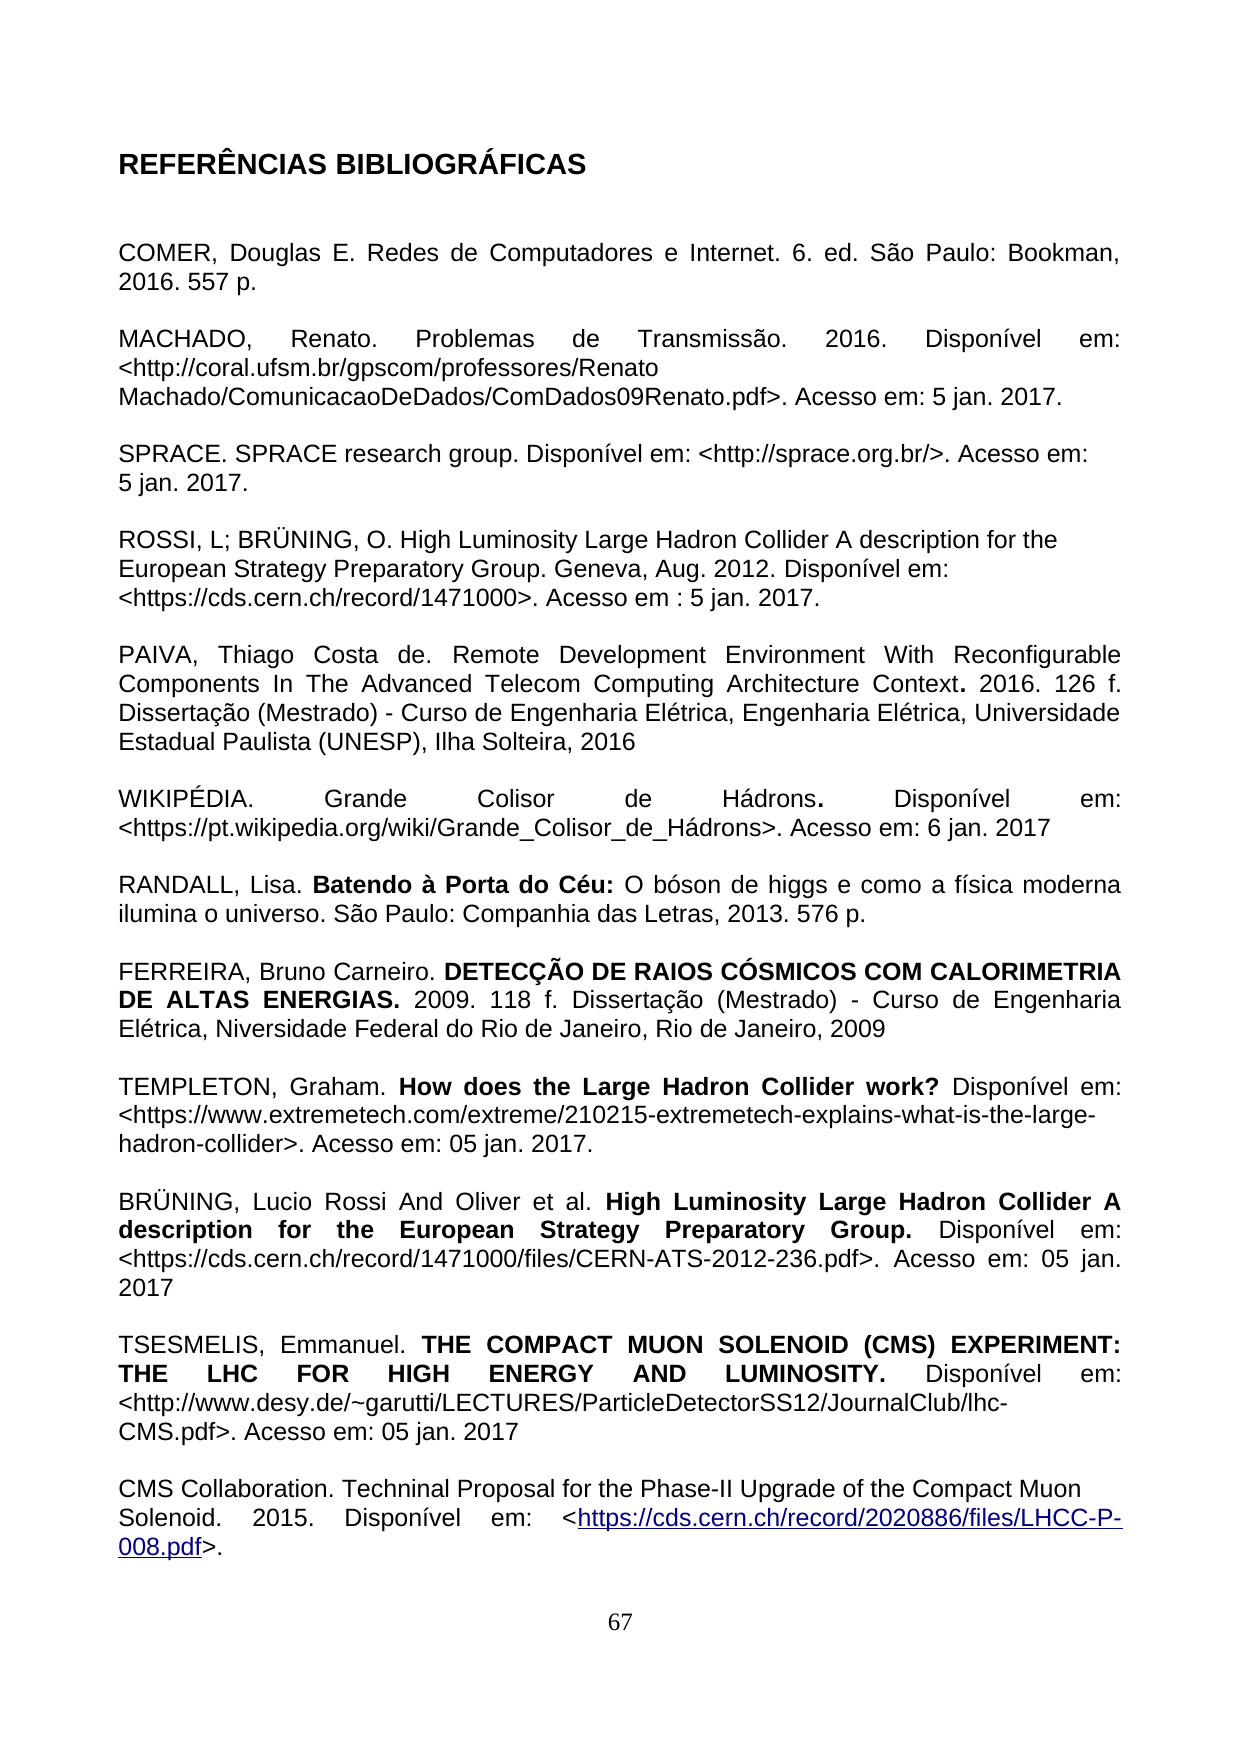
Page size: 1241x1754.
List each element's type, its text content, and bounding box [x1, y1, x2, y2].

text European Strategy Preparatory Group. Geneva, Aug. 2012. Disponível em: [118, 554, 1122, 583]
text TEMPLETON, Graham. How does the Large Hadron Collider work? Disponível em: <https://www.extremetech.com/extreme/210215-extremetech-explains-what-is-the-large-hadron-collider>. Acesso em: 05 jan. 2017. [118, 1072, 1122, 1158]
text COMER, Douglas E. Redes de Computadores e Internet. 6. ed. São Paulo: Bookman, 2016. 557 p. [118, 238, 1122, 295]
text ROSSI, L; BRÜNING, O. High Luminosity Large Hadron Collider A description for the [118, 525, 1122, 554]
text FERREIRA, Bruno Carneiro. DETECÇÃO DE RAIOS CÓSMICOS COM CALORIMETRIA DE ALTAS ENERGIAS. 2009. 118 f. Dissertação (Mestrado) - Curso de Engenharia Elétrica, Niversidade Federal do Rio de Janeiro, Rio de Janeiro, 2009 [118, 957, 1122, 1043]
text REFERÊNCIAS BIBLIOGRÁFICAS [118, 147, 1122, 180]
text MACHADO, Renato. Problemas de Transmissão. 2016. Disponível em: <http://coral.ufsm.br/gpscom/professores/Renato Machado/ComunicacaoDeDados/ComDados09Renato.pdf>. Acesso em: 5 jan. 2017. [118, 324, 1122, 410]
text 5 jan. 2017. [118, 468, 1122, 497]
text SPRACE. SPRACE research group. Disponível em: <http://sprace.org.br/>. Acesso em: [118, 439, 1122, 468]
text TSESMELIS, Emmanuel. THE COMPACT MUON SOLENOID (CMS) EXPERIMENT: THE LHC FOR HIGH ENERGY AND LUMINOSITY. Disponível em: <http://www.desy.de/~garutti/LECTURES/ParticleDetectorSS12/JournalClub/lhc-CMS.pdf>. Acesso em: 05 jan. 2017 [118, 1330, 1122, 1445]
text BRÜNING, Lucio Rossi And Oliver et al. High Luminosity Large Hadron Collider A description for the European Strategy Preparatory Group. Disponível em: <https://cds.cern.ch/record/1471000/files/CERN-ATS-2012-236.pdf>. Acesso em: 05 jan. 2017 [118, 1187, 1122, 1302]
text PAIVA, Thiago Costa de. Remote Development Environment With Reconfigurable Components In The Advanced Telecom Computing Architecture Context. 2016. 126 f. Dissertação (Mestrado) - Curso de Engenharia Elétrica, Engenharia Elétrica, Universidade Estadual Paulista (UNESP), Ilha Solteira, 2016 [118, 640, 1122, 755]
text RANDALL, Lisa. Batendo à Porta do Céu: O bóson de higgs e como a física moderna ilumina o universo. São Paulo: Companhia das Letras, 2013. 576 p. [118, 870, 1122, 928]
text CMS Collaboration. Techninal Proposal for the Phase-II Upgrade of the Compact Muon [118, 1474, 1122, 1503]
text <https://cds.cern.ch/record/1471000>. Acesso em : 5 jan. 2017. [118, 583, 1122, 612]
text WIKIPÉDIA. Grande Colisor de Hádrons. Disponível em: <https://pt.wikipedia.org/wiki/Grande_Colisor_de_Hádrons>. Acesso em: 6 jan. 2017 [118, 784, 1122, 842]
text Solenoid. 2015. Disponível em: <https://cds.cern.ch/record/2020886/files/LHCC-P-008.pdf>. [118, 1503, 1122, 1560]
